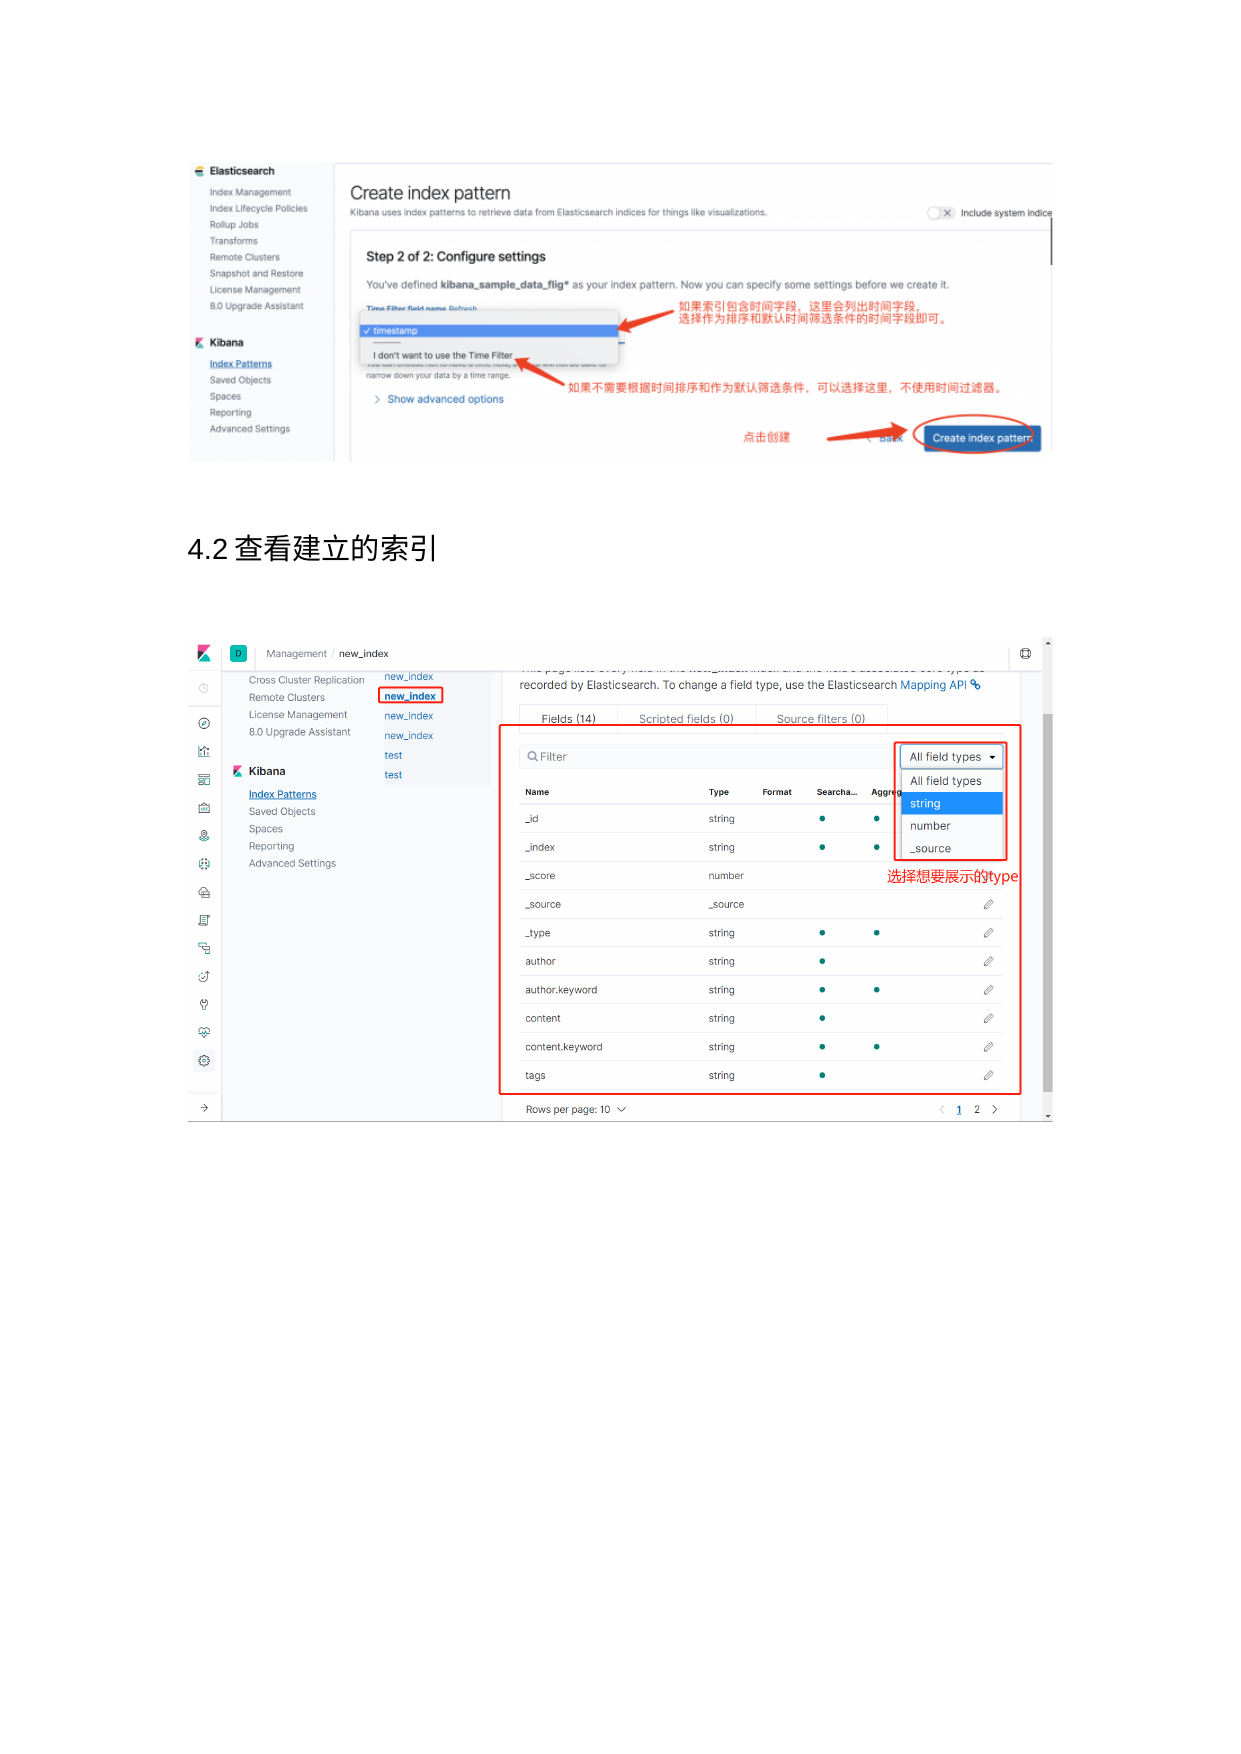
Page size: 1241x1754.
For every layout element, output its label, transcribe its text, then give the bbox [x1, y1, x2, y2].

picture [187, 637, 1053, 1122]
subtitle 4.2查看建立的索引 [187, 514, 1053, 579]
picture [187, 162, 1053, 462]
